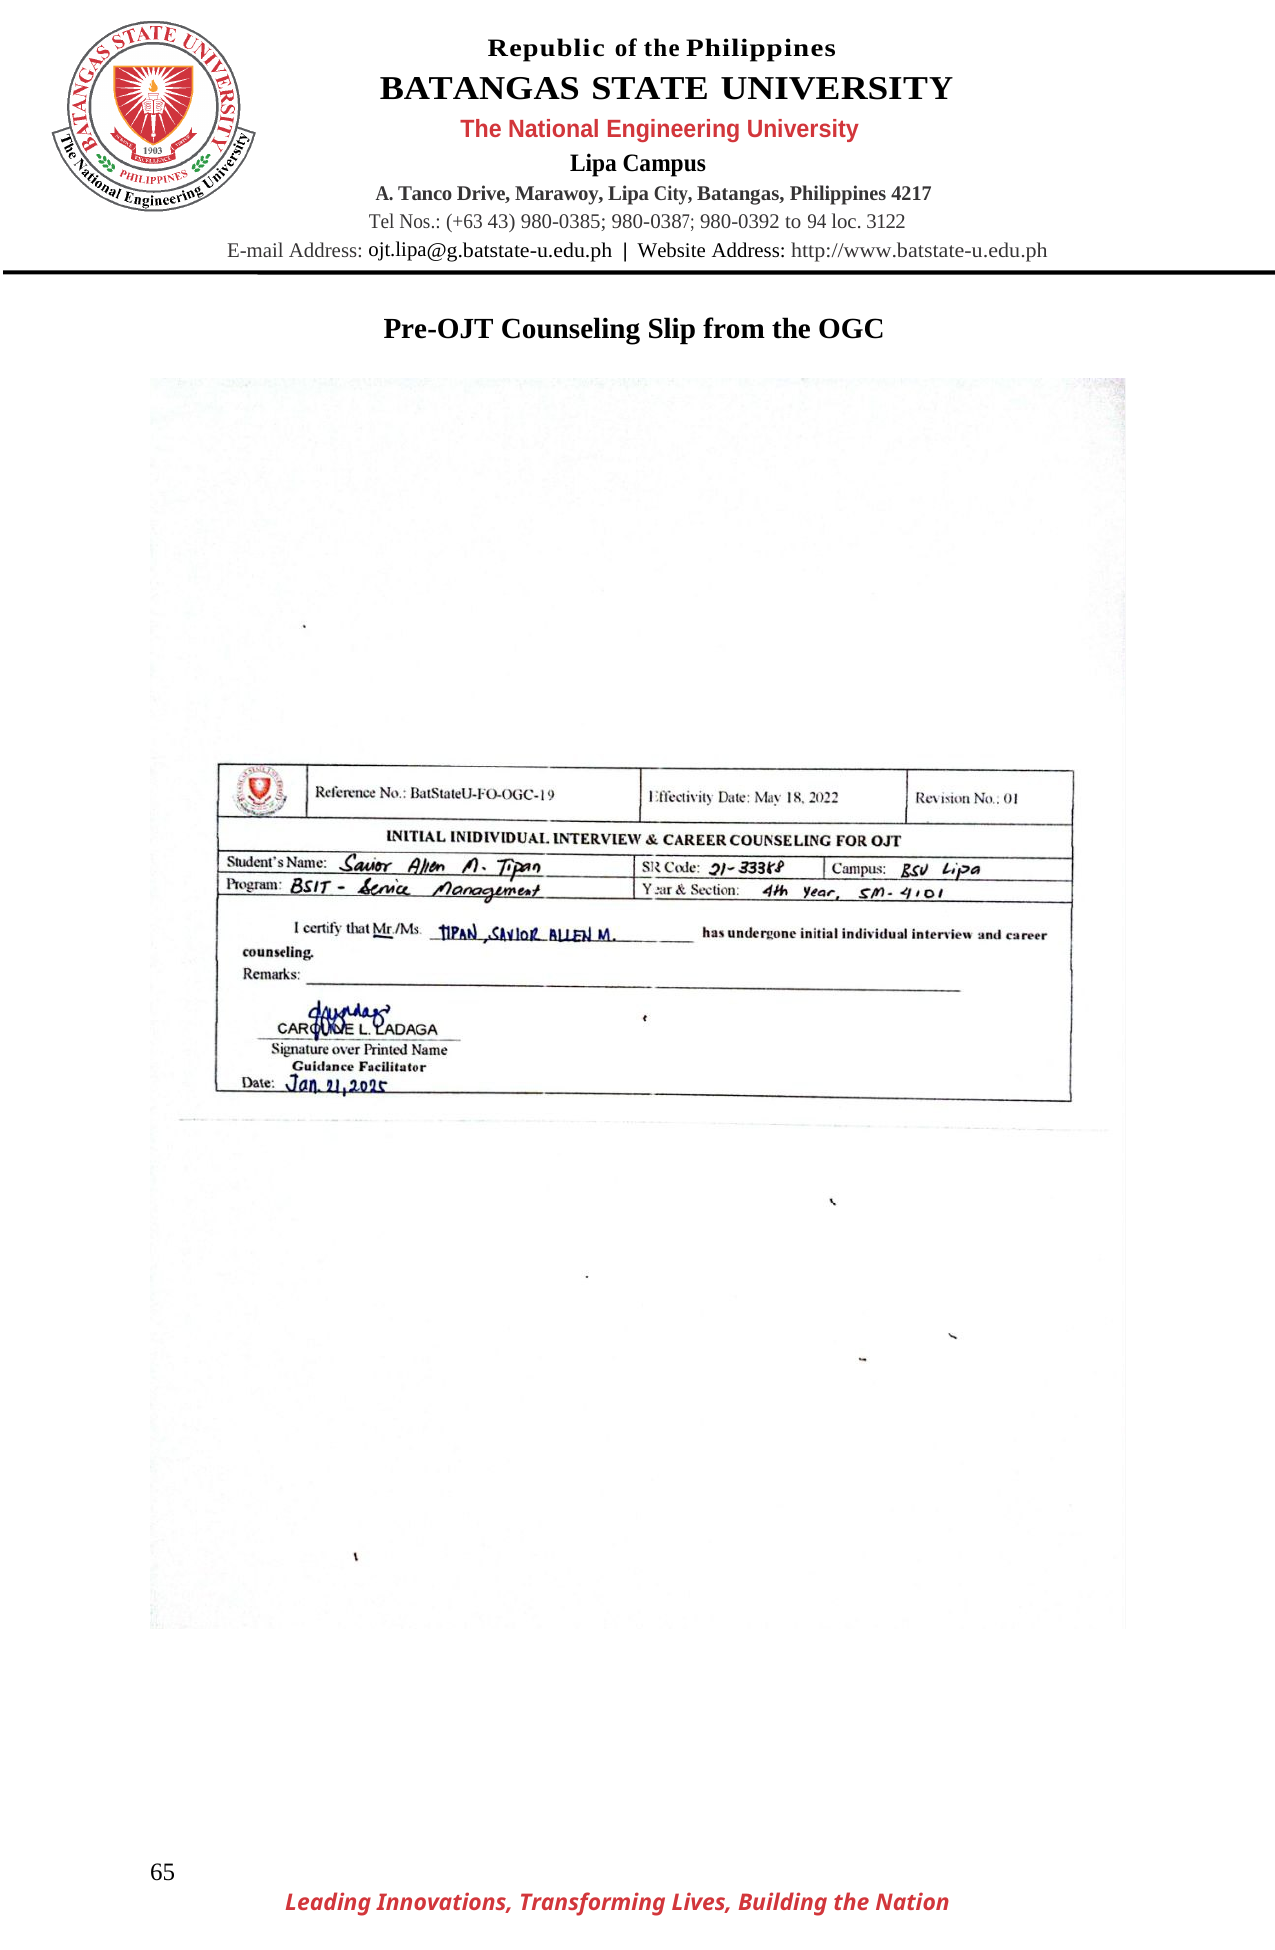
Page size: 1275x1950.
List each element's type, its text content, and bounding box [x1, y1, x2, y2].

text Pre-OJT Counseling Slip from the OGC [150, 311, 1125, 344]
picture [150, 378, 1125, 1629]
picture [50, 18, 257, 213]
